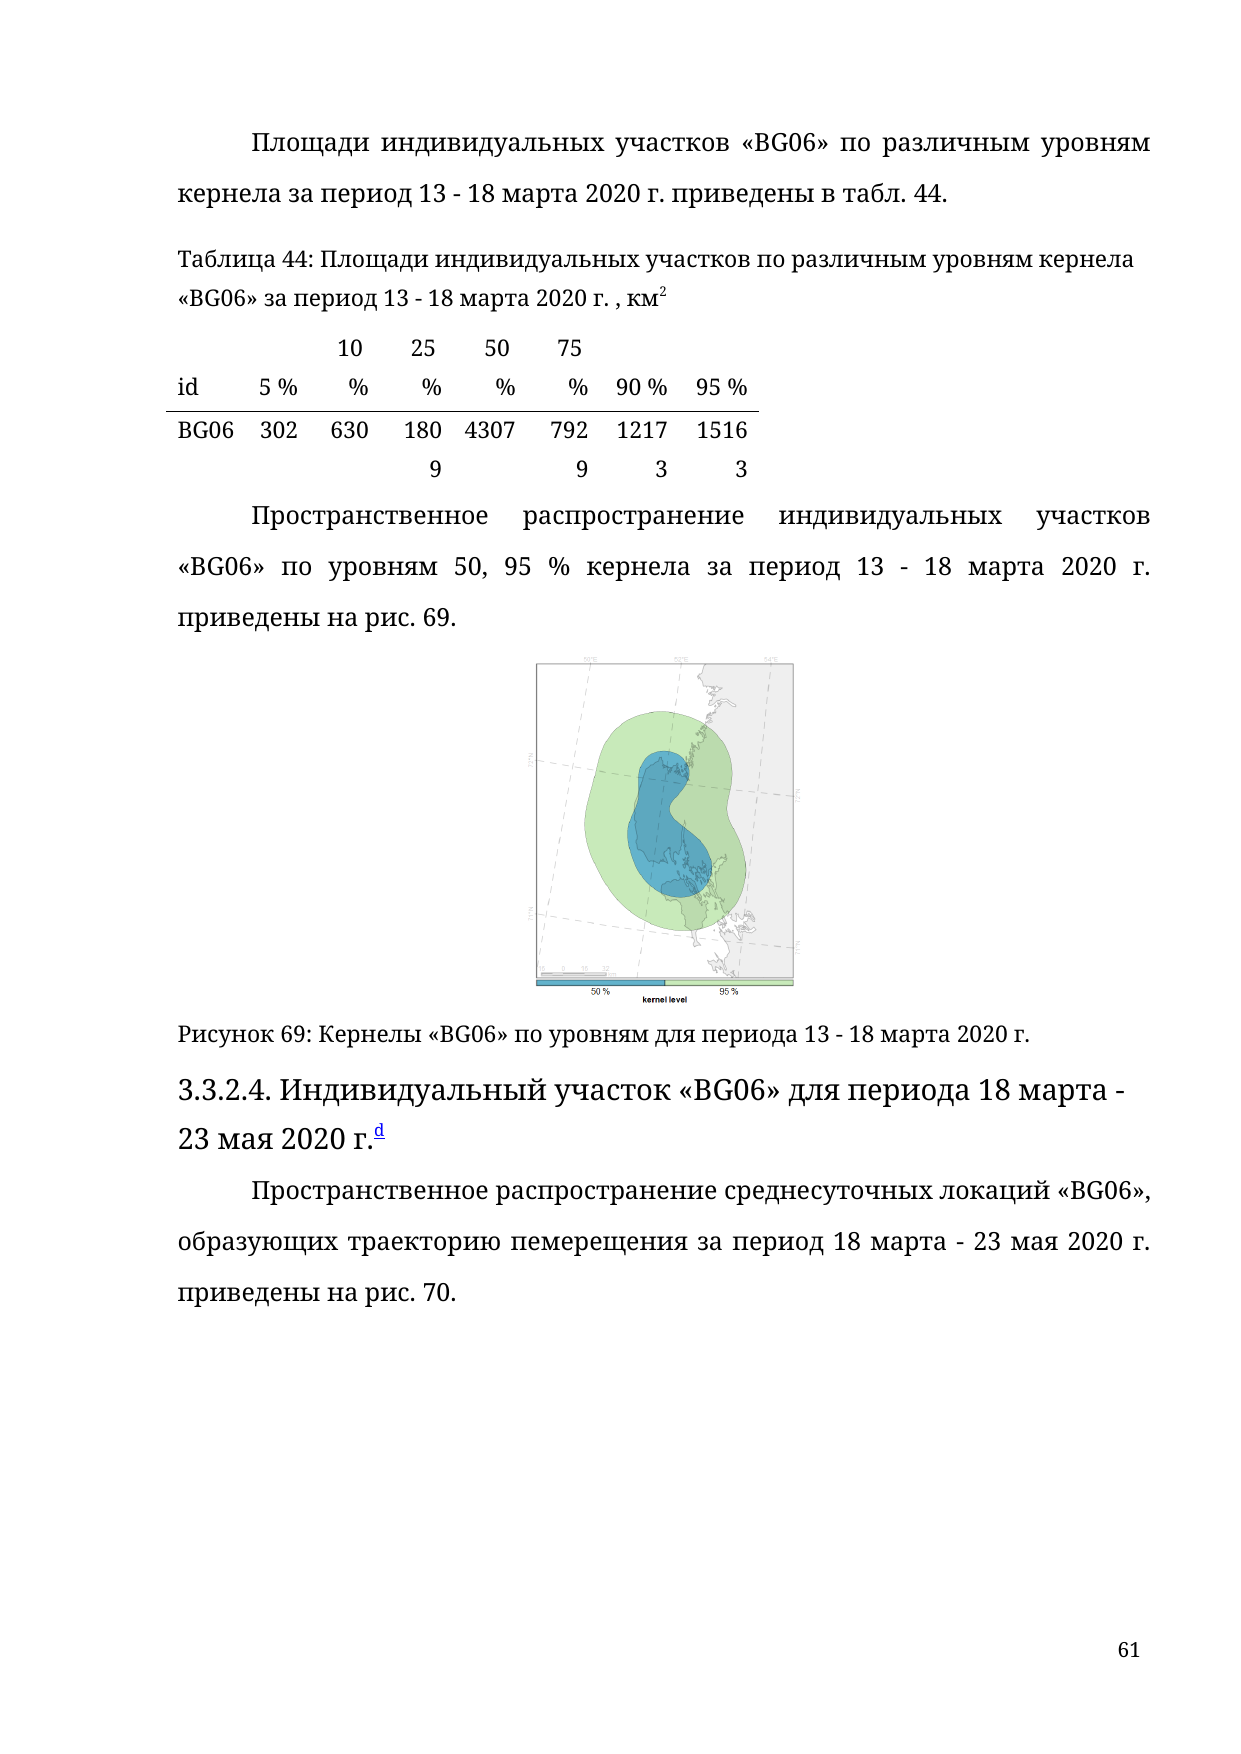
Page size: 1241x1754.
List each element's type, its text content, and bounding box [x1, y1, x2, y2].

table_cell 12173 [600, 412, 679, 493]
table_header 50 % [453, 330, 527, 411]
table_cell BG06 [166, 412, 247, 493]
table_header id [166, 330, 247, 411]
text Пространственное распространение среднесуточных локаций «BG06», образующих траекторию пемерещения за период 18 марта - 23 мая 2020 г. приведены на рис. 70. [177, 1172, 1152, 1308]
table_cell 302 [247, 412, 309, 493]
table_cell 7929 [527, 412, 599, 493]
table_header 25 % [380, 330, 453, 411]
picture [525, 654, 803, 1005]
subtitle Индивидуальный участок «BG06» для периода 18 марта - 23 мая 2020 г.d [177, 1069, 1152, 1158]
table_cell 4307 [453, 412, 527, 493]
table_cell 15163 [679, 412, 759, 493]
table_cell 1809 [380, 412, 453, 493]
text Рисунок 69: Кернелы «BG06» по уровням для периода 13 - 18 марта 2020 г. [177, 1017, 1152, 1049]
text Пространственное распространение индивидуальных участков «BG06» по уровням 50, 95 % кернела за период 13 - 18 марта 2020 г. приведены на рис. 69. [177, 497, 1152, 634]
text Таблица 44: Площади индивидуальных участков по различным уровням кернела «BG06» за период 13 - 18 марта 2020 г. , км2 [177, 243, 1152, 313]
text Площади индивидуальных участков «BG06» по различным уровням кернела за период 13 - 18 марта 2020 г. приведены в табл. 44. [177, 124, 1152, 209]
table_header 95 % [679, 330, 759, 411]
table_header 5 % [247, 330, 309, 411]
table_header 10 % [309, 330, 380, 411]
table_header 75 % [527, 330, 599, 411]
table_header 90 % [600, 330, 679, 411]
table_cell 630 [309, 412, 380, 493]
